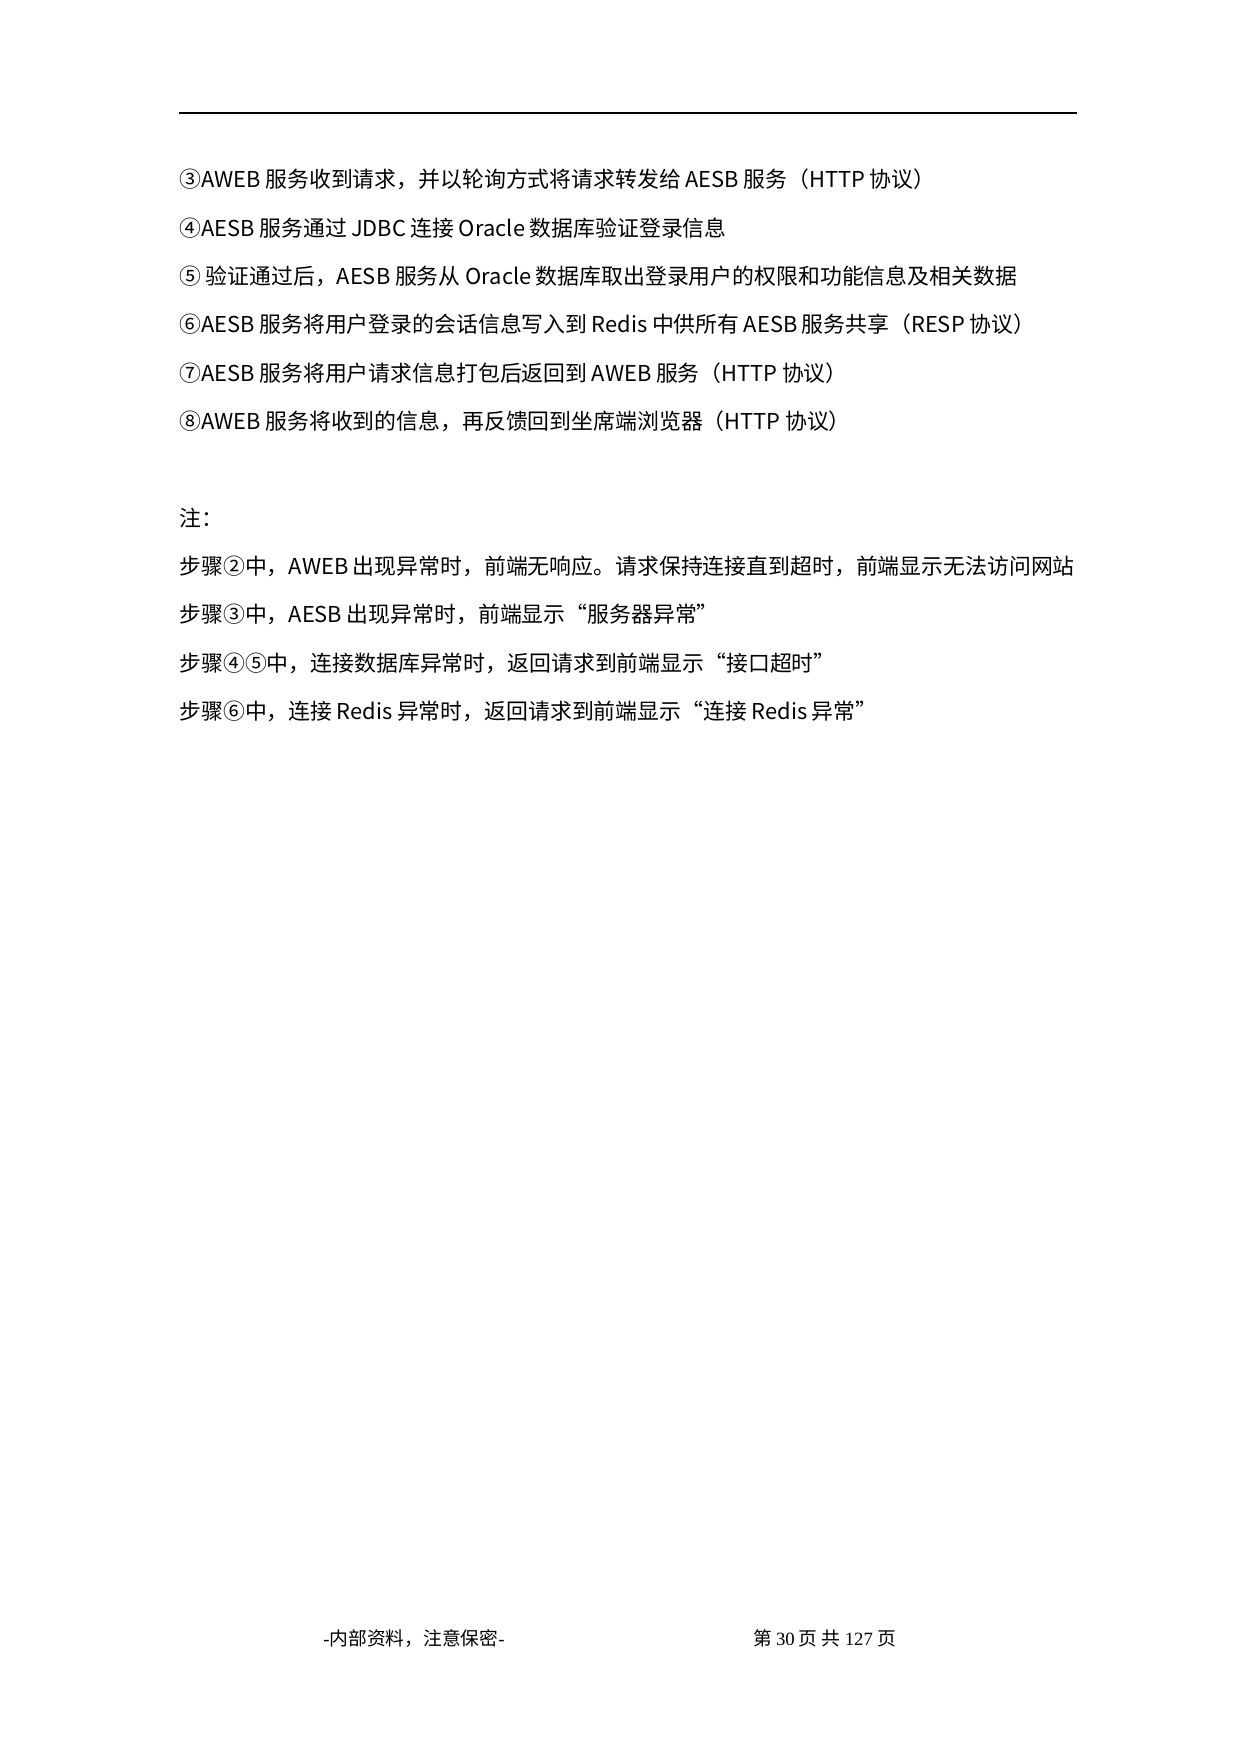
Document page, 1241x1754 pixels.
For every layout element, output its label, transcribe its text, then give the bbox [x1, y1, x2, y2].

text 步骤④⑤中，连接数据库异常时，返回请求到前端显示“接口超时” [179, 645, 1077, 678]
text ⑧AWEB服务将收到的信息，再反馈回到坐席端浏览器（HTTP协议） [179, 404, 1077, 436]
text ⑥AESB服务将用户登录的会话信息写入到Redis中供所有AESB服务共享（RESP协议） [179, 307, 1077, 339]
text 步骤②中，AWEB出现异常时，前端无响应。请求保持连接直到超时，前端显示无法访问网站 [179, 549, 1077, 581]
text ⑦AESB服务将用户请求信息打包后返回到AWEB服务（HTTP协议） [179, 355, 1077, 388]
text ④AESB服务通过JDBC连接Oracle数据库验证登录信息 [179, 210, 1077, 243]
text ⑤验证通过后，AESB服务从Oracle数据库取出登录用户的权限和功能信息及相关数据 [179, 259, 1077, 291]
text 步骤⑥中，连接Redis异常时，返回请求到前端显示“连接Redis异常” [179, 694, 1077, 726]
text ③AWEB服务收到请求，并以轮询方式将请求转发给AESB服务（HTTP协议） [179, 162, 1077, 194]
text 步骤③中，AESB出现异常时，前端显示“服务器异常” [179, 597, 1077, 629]
text 注： [179, 500, 1077, 533]
